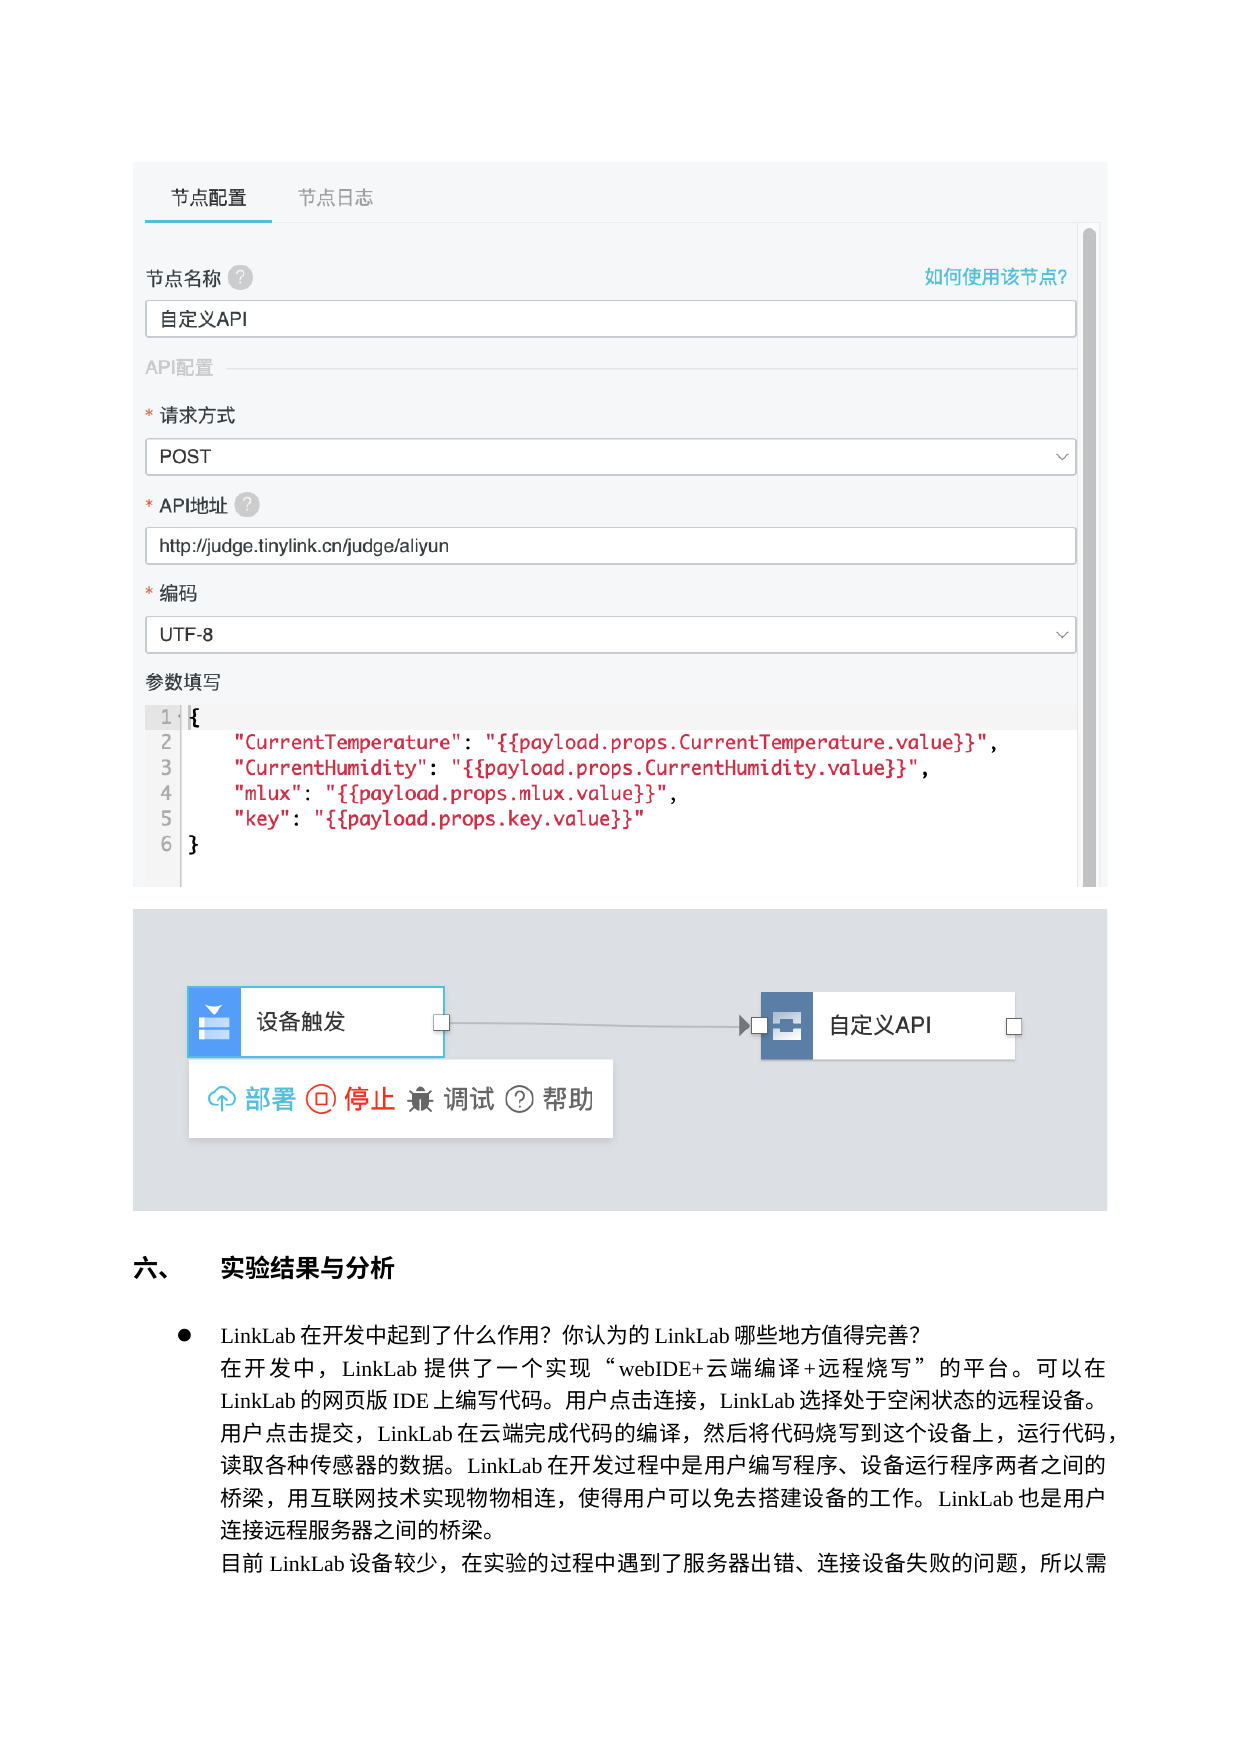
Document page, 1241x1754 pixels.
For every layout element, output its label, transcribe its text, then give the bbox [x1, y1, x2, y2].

picture [132, 909, 1108, 1211]
subtitle 实验结果与分析 [133, 1234, 1107, 1299]
picture [132, 162, 1108, 887]
text 在开发中，LinkLab提供了一个实现“webIDE+云端编译+远程烧写”的平台。可以在LinkLab的网页版IDE上编写代码。用户点击连接，LinkLab选择处于空闲状态的远程设备。用户点击提交，LinkLab在云端完成代码的编译，然后将代码烧写到这个设备上，运行代码，读取各种传感器的数据。LinkLab在开发过程中是用户编写程序、设备运行程序两者之间的桥梁，用互联网技术实现物物相连，使得用户可以免去搭建设备的工作。LinkLab也是用户连接远程服务器之间的桥梁。 [220, 1350, 1107, 1545]
list LinkLab在开发中起到了什么作用？你认为的LinkLab哪些地方值得完善？ [176, 1318, 1107, 1350]
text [220, 1545, 1107, 1578]
